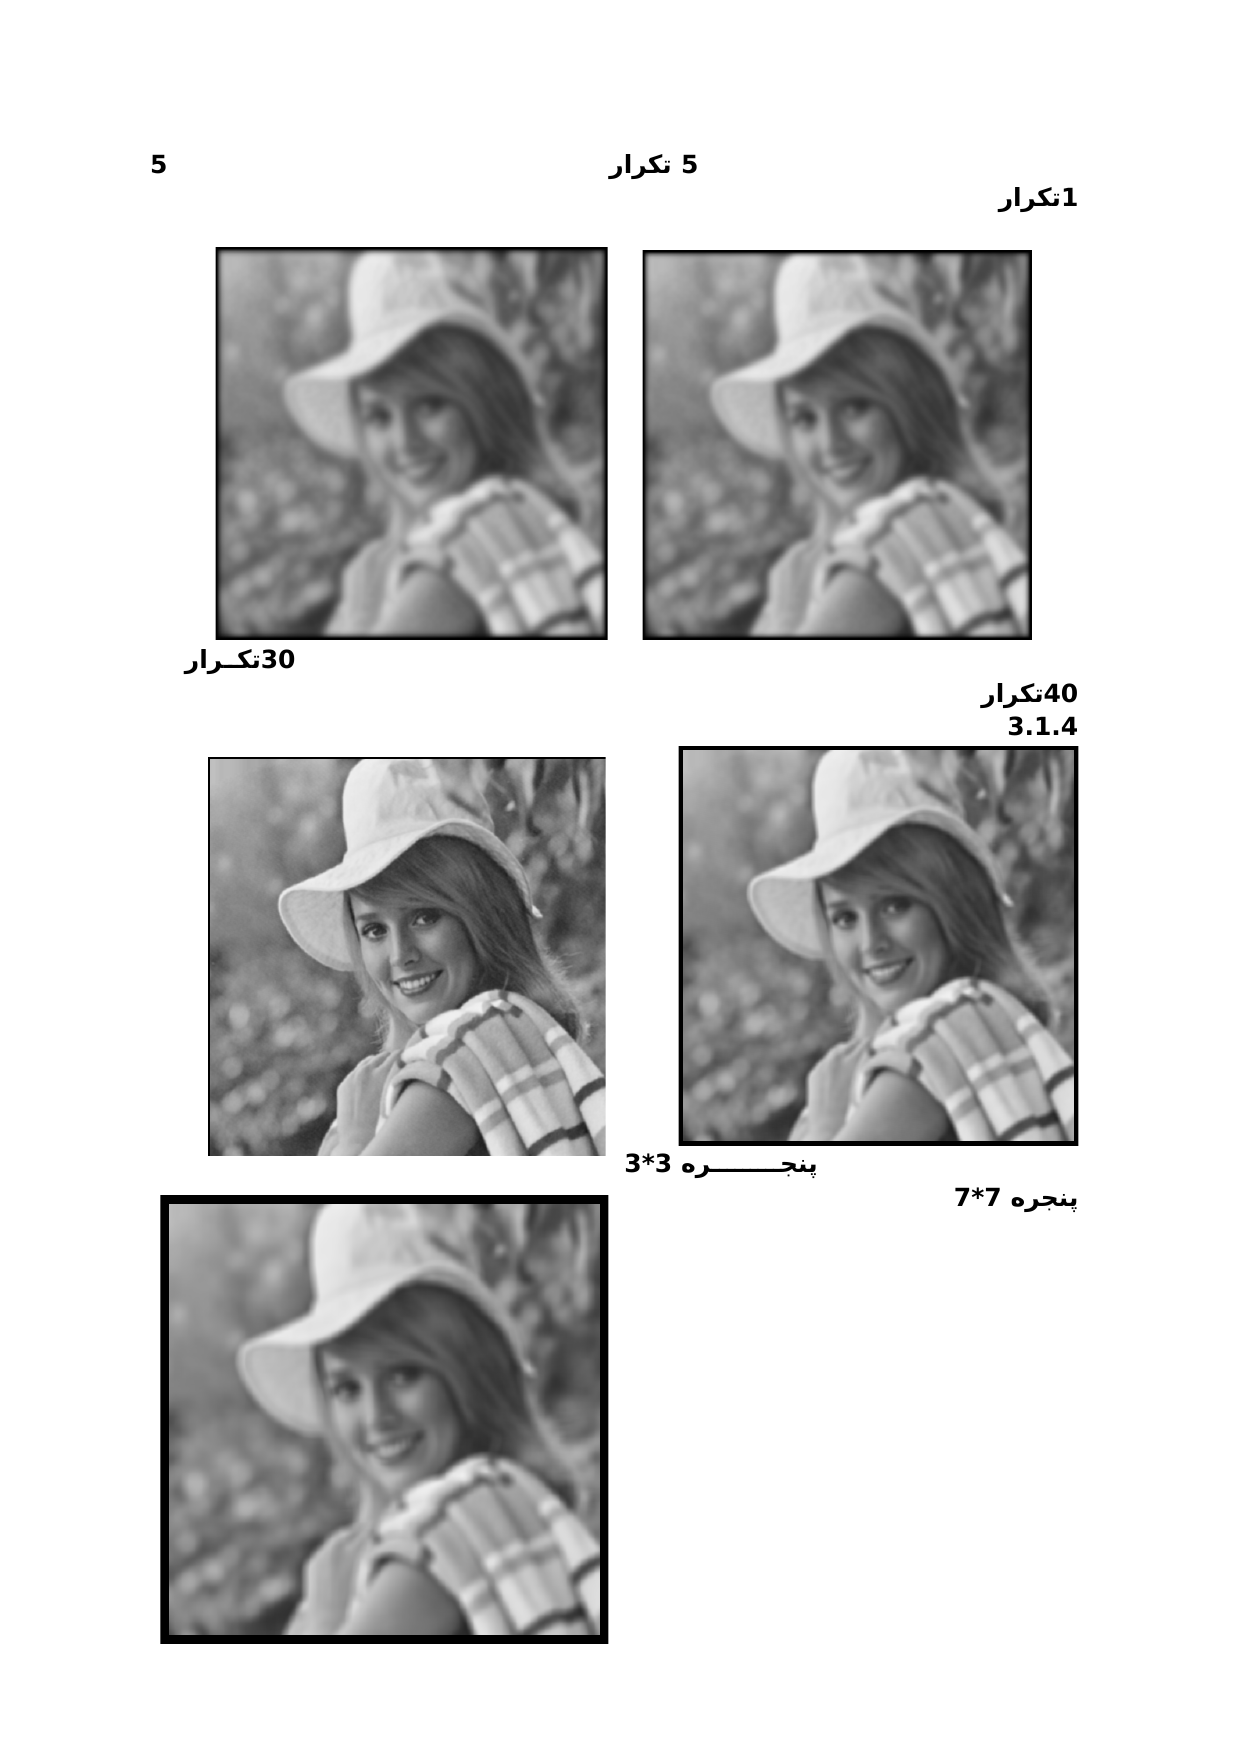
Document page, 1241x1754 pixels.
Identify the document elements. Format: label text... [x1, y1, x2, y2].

text 5 تکرار 5 1تکرار [150, 150, 1078, 213]
picture [678, 746, 1079, 1146]
text 30تکرار 40تکرار [150, 645, 1078, 708]
text پنجره 3*3 پنجره 7*7 [150, 1150, 1078, 1212]
text 3.1.4 [150, 712, 1078, 742]
picture [208, 757, 606, 1156]
picture [160, 1195, 609, 1644]
picture [215, 247, 608, 640]
picture [642, 250, 1032, 640]
